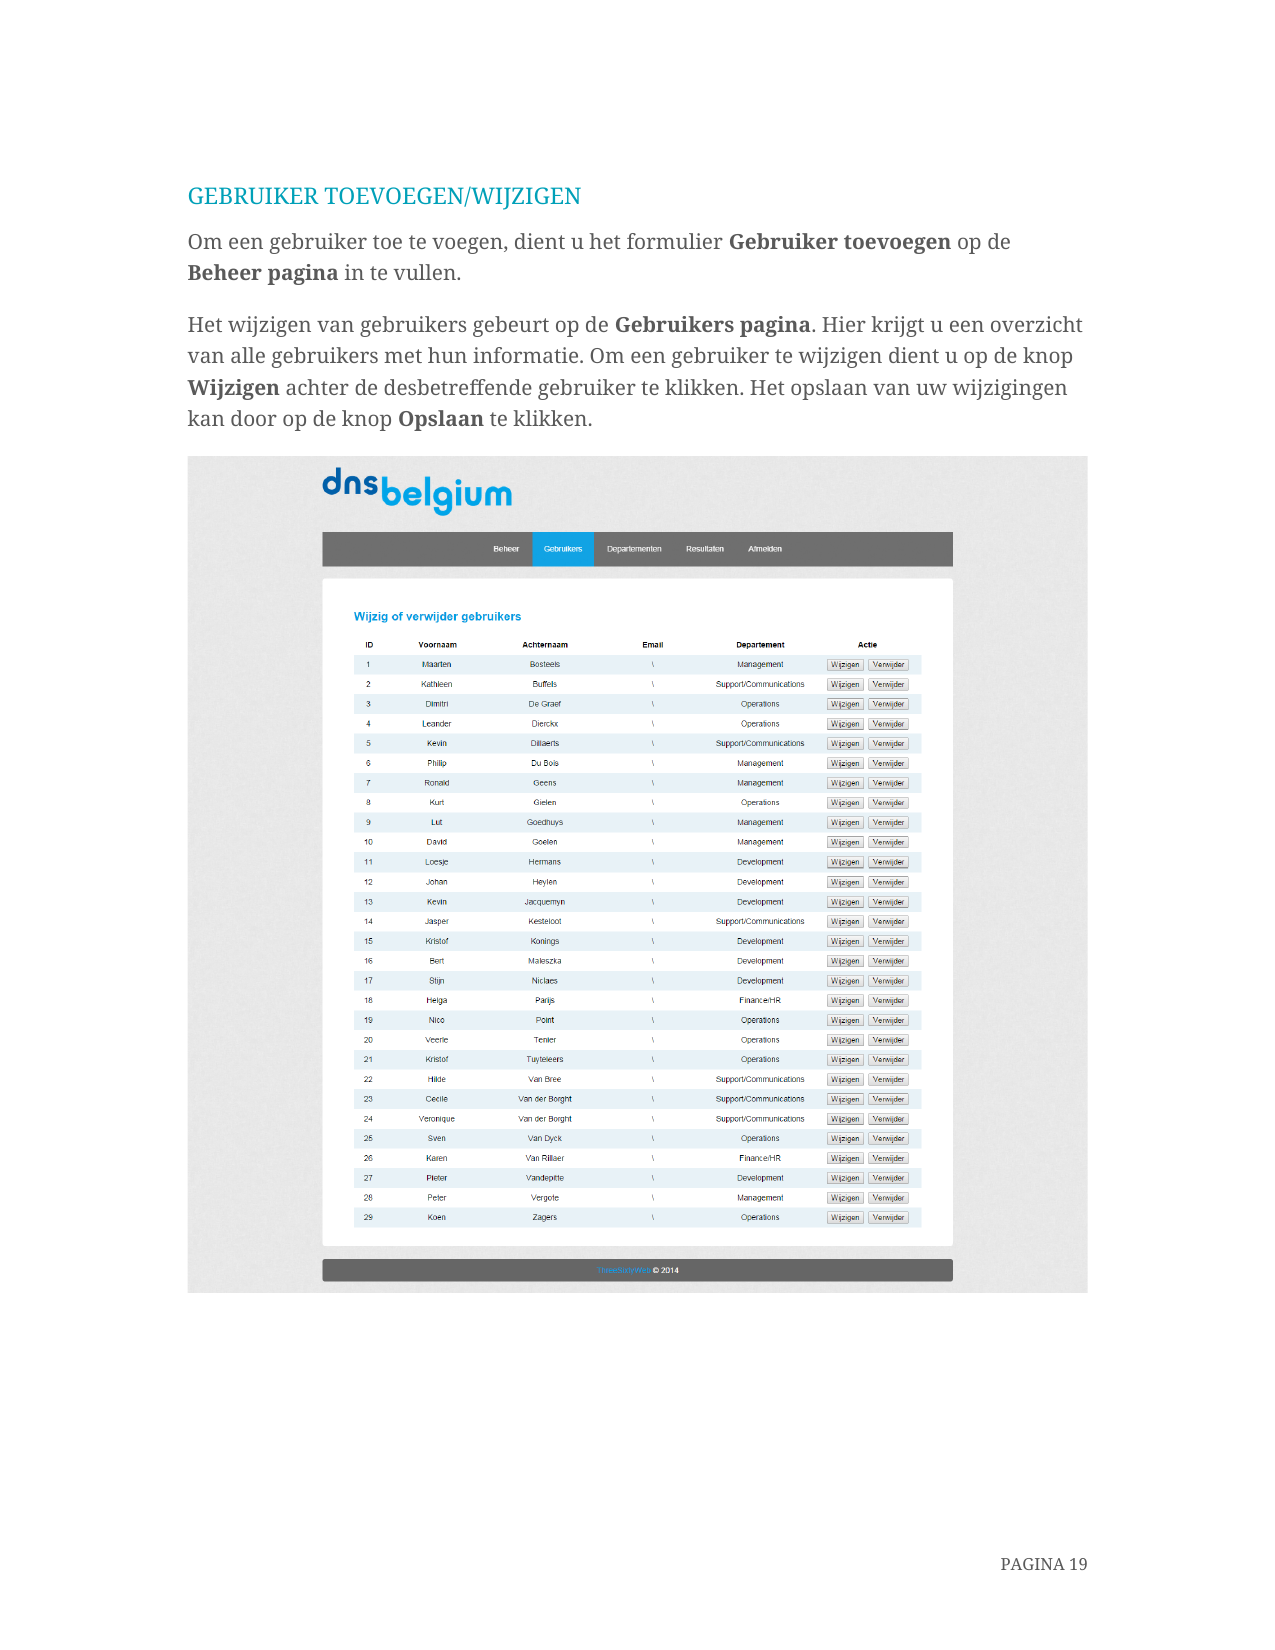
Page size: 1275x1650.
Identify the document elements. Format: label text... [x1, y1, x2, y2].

subtitle Gebruiker toevoegen/Wijzigen [187, 180, 1087, 211]
picture [187, 456, 1088, 1293]
text Het wijzigen van gebruikers gebeurt op de Gebruikers pagina. Hier krijgt u een overzicht van alle gebruikers met hun informatie. Om een gebruiker te wijzigen dient u op de knop Wijzigen achter de desbetreffende gebruiker te klikken. Het opslaan van uw wijzigingen kan door op de knop Opslaan te klikken. [187, 310, 1087, 432]
text Om een gebruiker toe te voegen, dient u het formulier Gebruiker toevoegen op de Beheer pagina in te vullen. [187, 227, 1087, 287]
